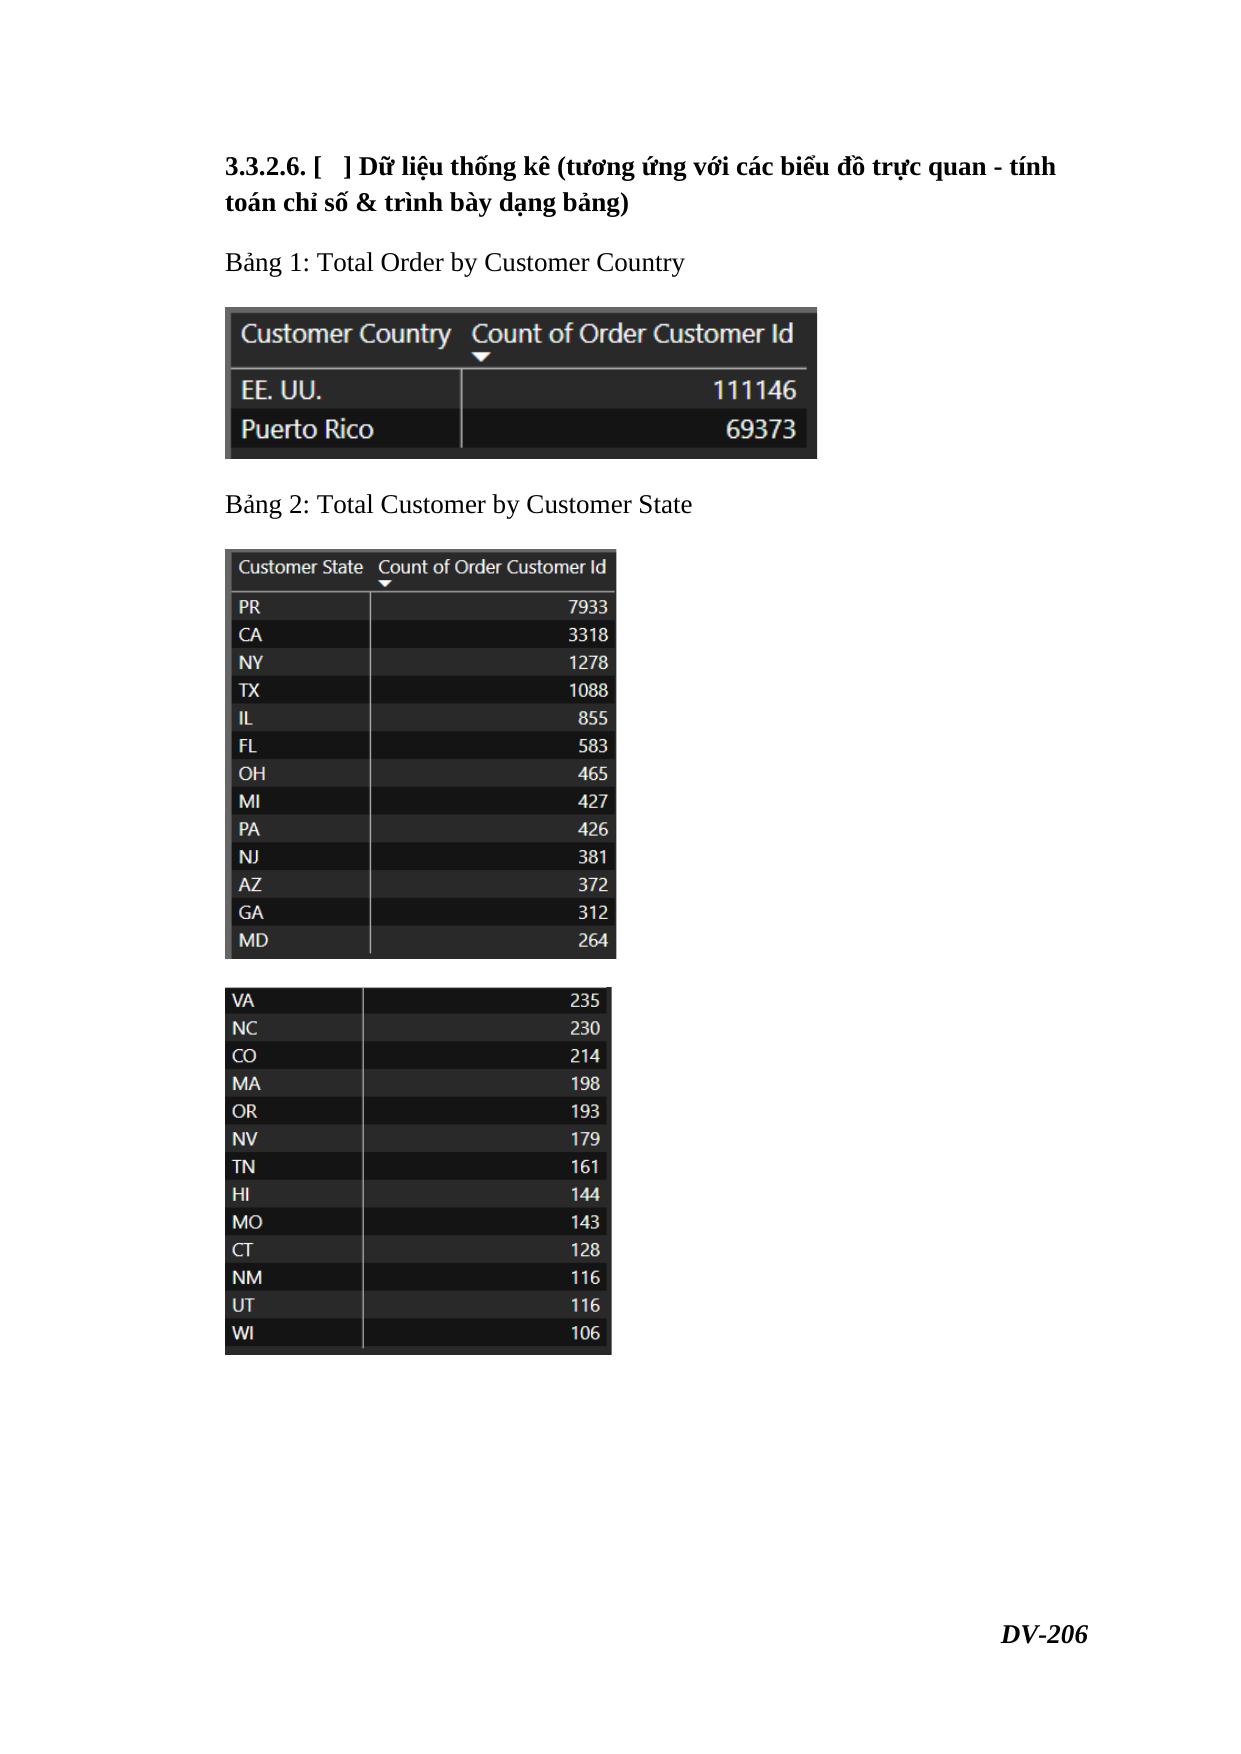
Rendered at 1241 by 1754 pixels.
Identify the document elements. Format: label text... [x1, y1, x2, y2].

picture [225, 549, 617, 959]
picture [225, 307, 818, 459]
subtitle 3.3.2.6. [🔎] Dữ liệu thống kê (tương ứng với các biểu đồ trực quan - tính toán chỉ số & trình bày dạng bảng) [225, 150, 1090, 217]
text Bảng 1: Total Order by Customer Country [225, 246, 1090, 278]
picture [225, 987, 612, 1355]
text Bảng 2: Total Customer by Customer State [225, 488, 1090, 519]
